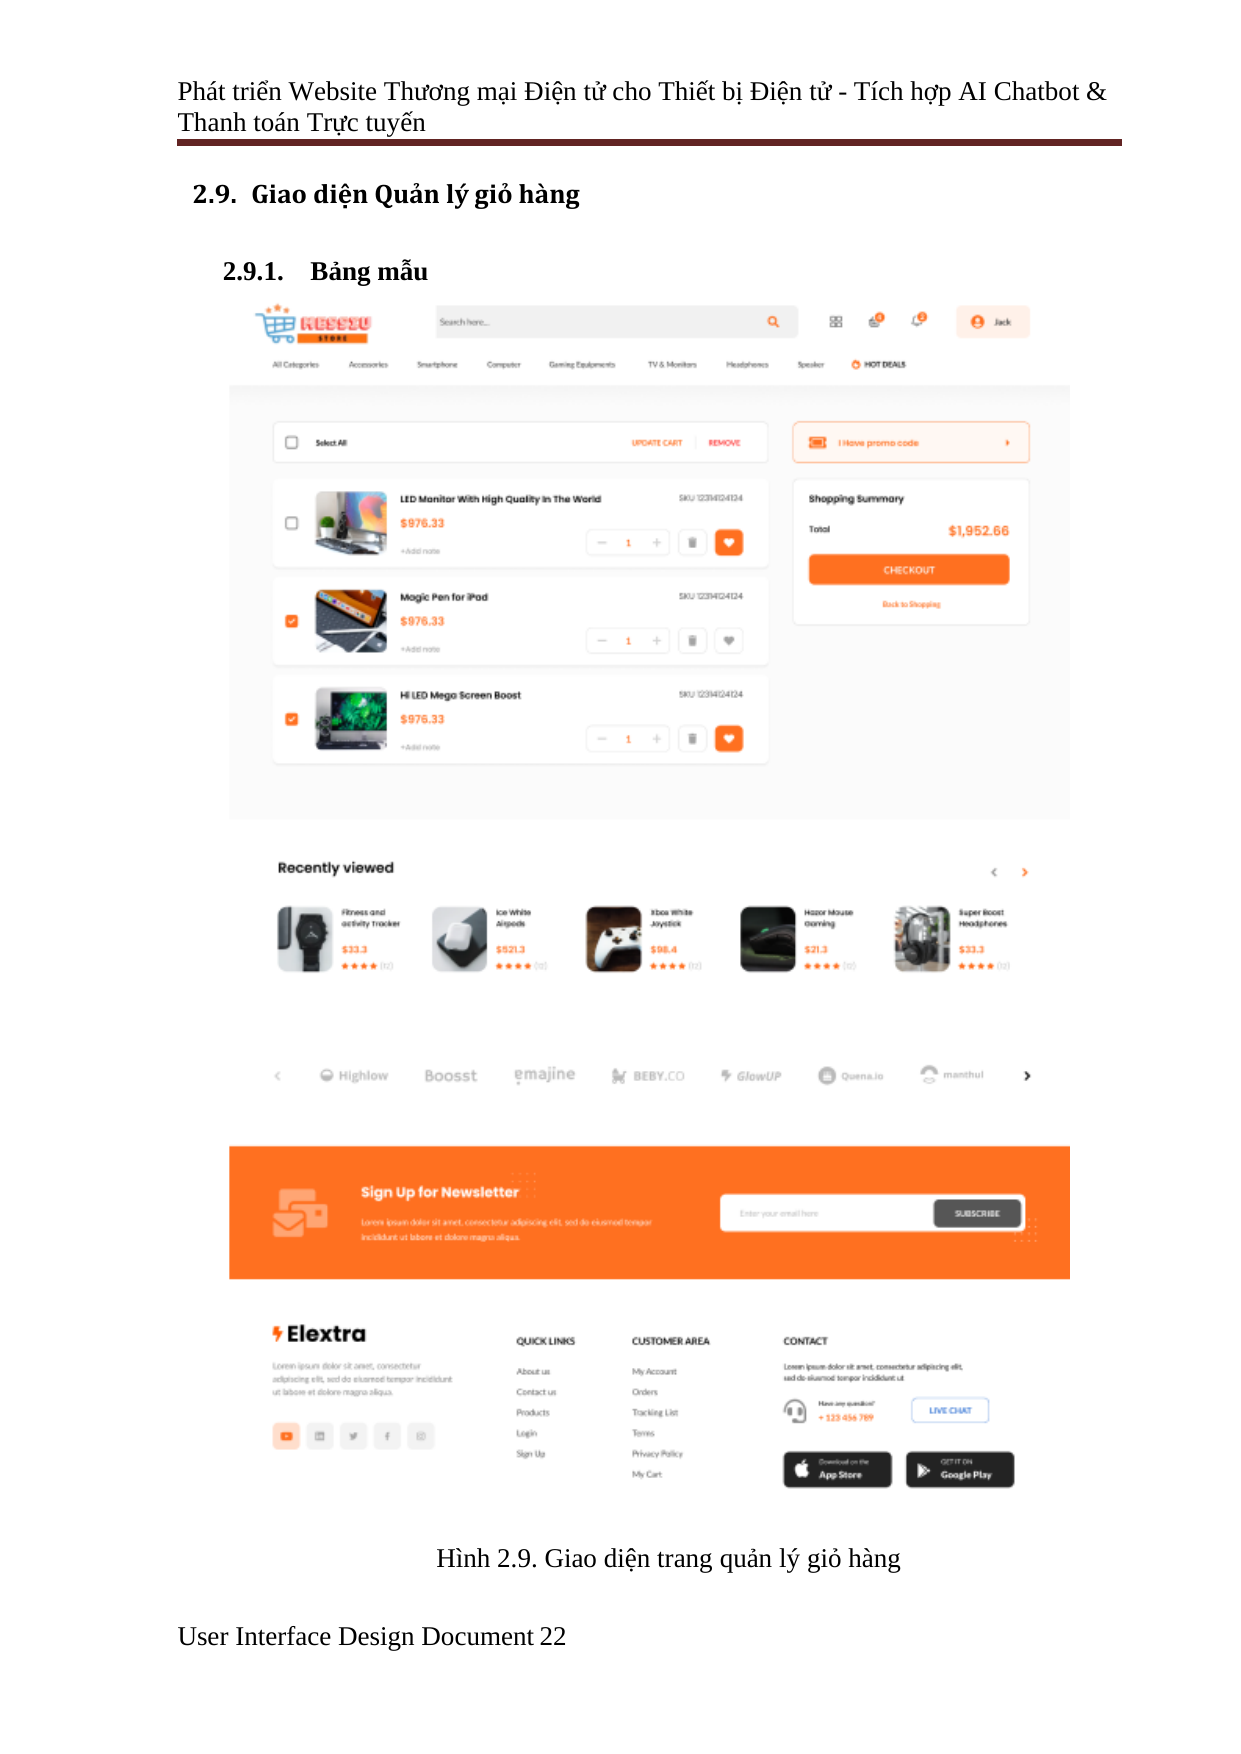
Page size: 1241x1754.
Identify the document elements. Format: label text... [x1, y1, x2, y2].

subtitle Giao diện Quản lý giỏ hàng [192, 178, 1122, 209]
picture [229, 301, 1070, 1528]
text Hình 2.9. Giao diện trang quản lý giỏ hàng [215, 1542, 1122, 1573]
subtitle Bảng mẫu [223, 254, 1122, 286]
